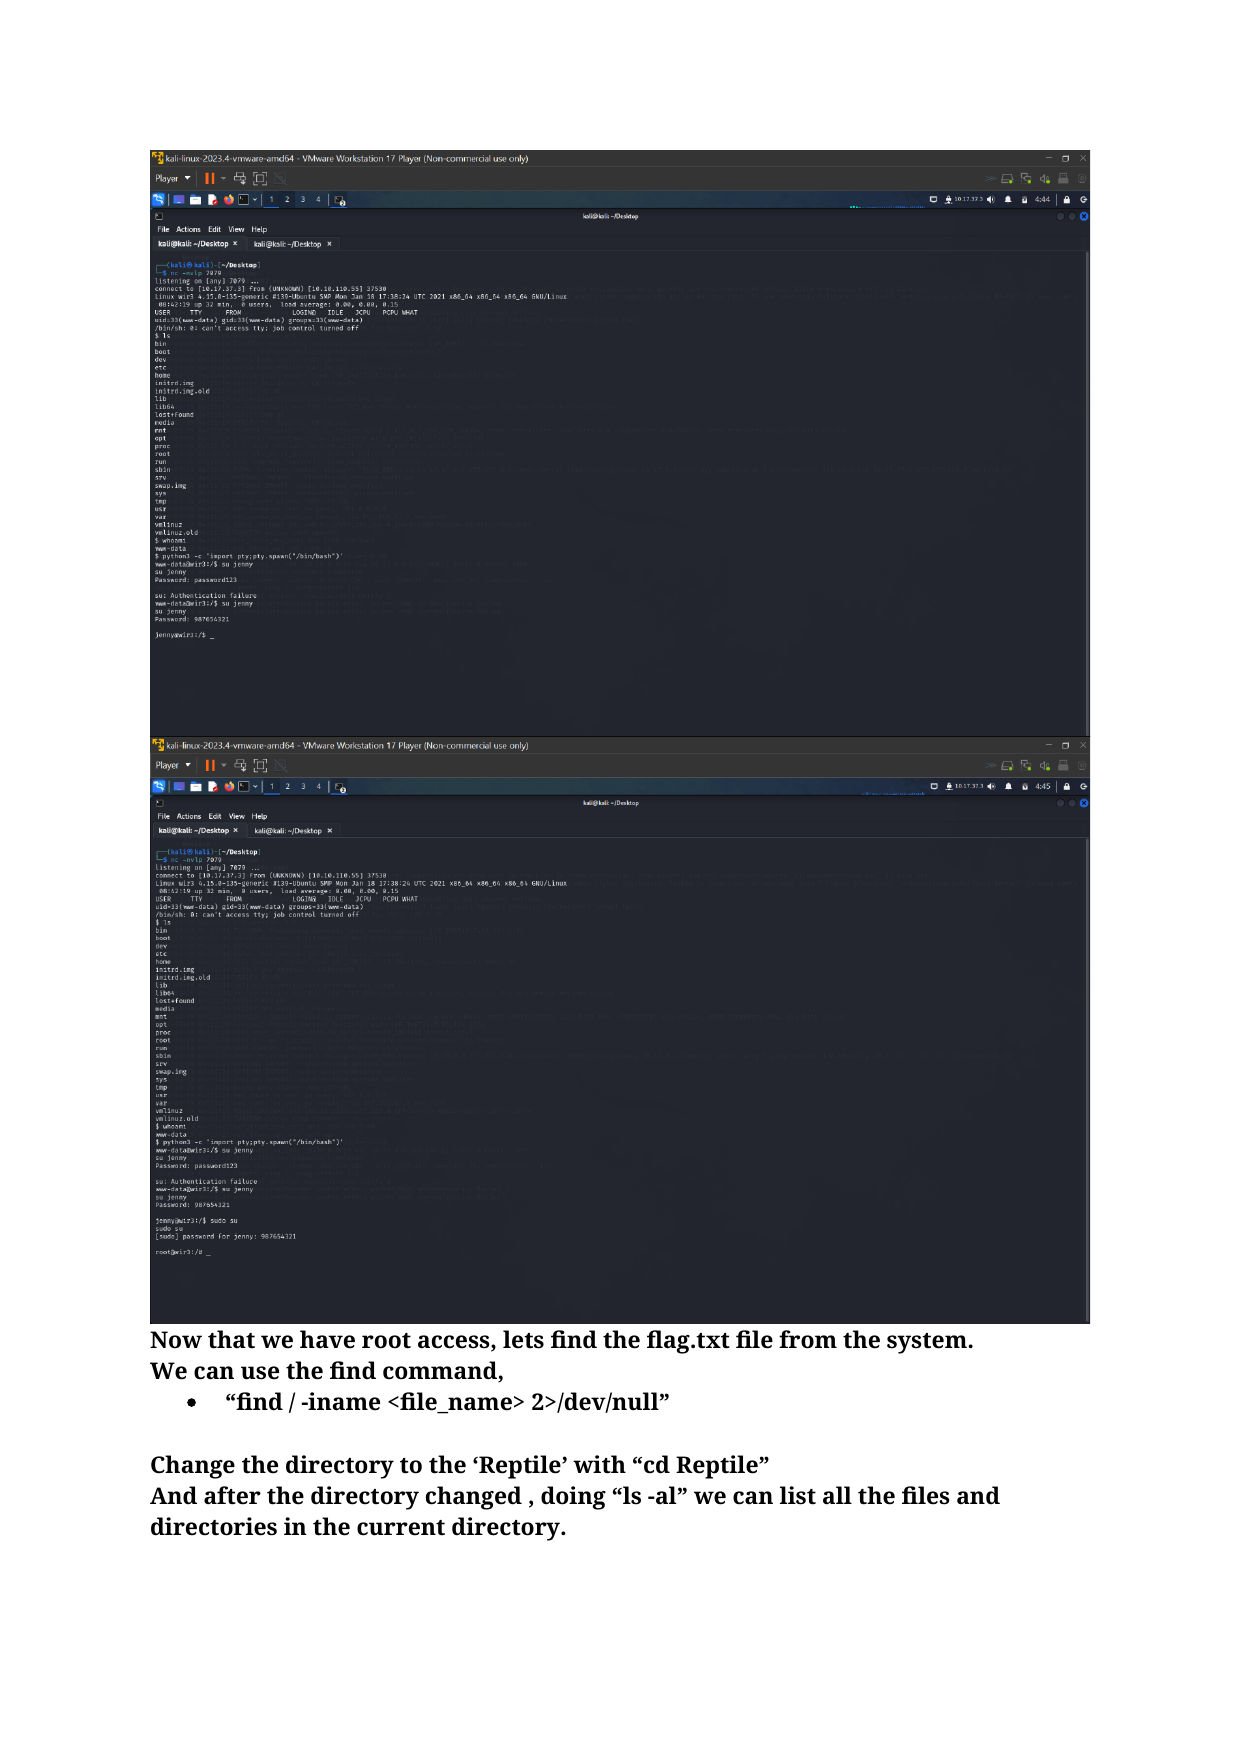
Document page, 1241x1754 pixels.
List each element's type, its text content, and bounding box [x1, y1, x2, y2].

picture [150, 150, 1091, 1324]
text Now that we have root access, lets find the flag.txt file from the system. [150, 1324, 1090, 1355]
text Change the directory to the ‘Reptile’ with “cd Reptile” [150, 1449, 1090, 1480]
list “find / -iname <file_name> 2>/dev/null” [187, 1386, 1090, 1417]
text We can use the find command, [150, 1355, 1090, 1386]
text And after the directory changed , doing “ls -al” we can list all the files and directories in the current directory. [150, 1480, 1090, 1542]
